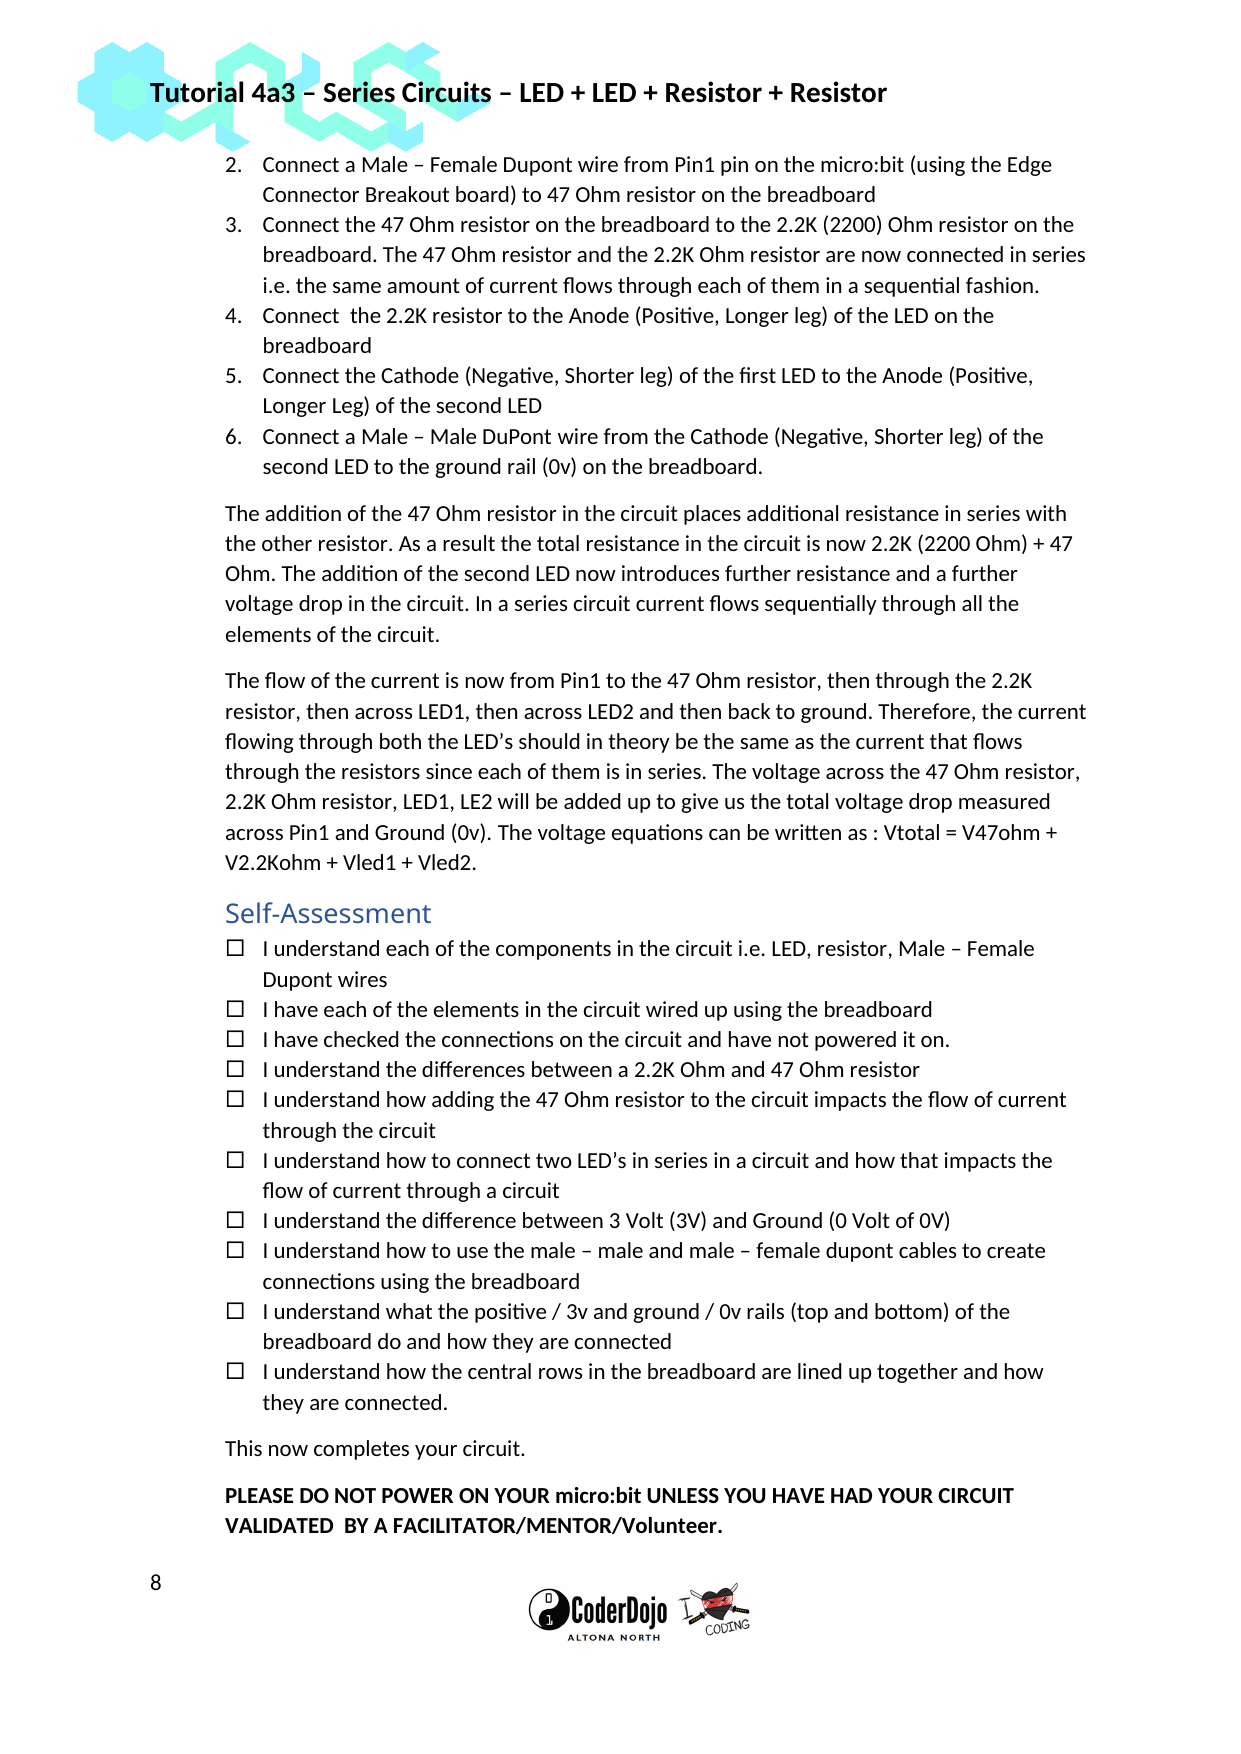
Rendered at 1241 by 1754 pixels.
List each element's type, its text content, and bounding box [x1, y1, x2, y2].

list I understand the difference between 3 Volt (3V) and Ground (0 Volt of 0V) [225, 1206, 1090, 1234]
list I have checked the connections on the circuit and have not powered it on. [225, 1025, 1090, 1053]
list I have each of the elements in the circuit wired up using the breadboard [225, 995, 1090, 1023]
text The flow of the current is now from Pin1 to the 47 Ohm resistor, then through the 2.2K resistor, then across LED1, then across LED2 and then back to ground. Therefore, the current flowing through both the LED’s should in theory be the same as the current that flows through the resistors since each of them is in series. The voltage across the 47 Ohm resistor, 2.2K Ohm resistor, LED1, LE2 will be added up to give us the total voltage drop measured across Pin1 and Ground (0v). The voltage equations can be written as : Vtotal = V47ohm + V2.2Kohm + Vled1 + Vled2. [225, 667, 1090, 876]
list Connect a Male – Male DuPont wire from the Cathode (Negative, Shorter leg) of the second LED to the ground rail (0v) on the breadboard. [225, 422, 1090, 480]
list I understand how to use the male – male and male – female dupont cables to create connections using the breadboard [225, 1237, 1090, 1295]
list I understand how to connect two LED’s in series in a circuit and how that impacts the flow of current through a circuit [225, 1146, 1090, 1204]
list Connect the Cathode (Negative, Shorter leg) of the first LED to the Anode (Positive, Longer Leg) of the second LED [225, 361, 1090, 420]
list Connect the 2.2K resistor to the Anode (Positive, Longer leg) of the LED on the breadboard [225, 301, 1090, 359]
list Connect the 47 Ohm resistor on the breadboard to the 2.2K (2200) Ohm resistor on the breadboard. The 47 Ohm resistor and the 2.2K Ohm resistor are now connected in series i.e. the same amount of current flows through each of them in a sequential fashion. [225, 210, 1090, 299]
text The addition of the 47 Ohm resistor in the circuit places additional resistance in series with the other resistor. As a result the total resistance in the circuit is now 2.2K (2200 Ohm) + 47 Ohm. The addition of the second LED now introduces further resistance and a further voltage drop in the circuit. In a series circuit current flows sequentially through all the elements of the circuit. [225, 499, 1090, 648]
list I understand how the central rows in the breadboard are lined up together and how they are connected. [225, 1357, 1090, 1416]
picture [77, 42, 492, 152]
list Connect a Male – Female Dupont wire from Pin1 pin on the micro:bit (using the Edge Connector Breakout board) to 47 Ohm resistor on the breadboard [225, 150, 1090, 208]
text This now completes your circuit. [225, 1434, 1090, 1463]
list I understand the differences between a 2.2K Ohm and 47 Ohm resistor [225, 1055, 1090, 1083]
picture [486, 1568, 792, 1653]
list I understand what the positive / 3v and ground / 0v rails (top and bottom) of the breadboard do and how they are connected [225, 1297, 1090, 1355]
list I understand how adding the 47 Ohm resistor to the circuit impacts the flow of current through the circuit [225, 1086, 1090, 1144]
subtitle Self-Assessment [225, 895, 1090, 932]
list I understand each of the components in the circuit i.e. LED, resistor, Male – Female Dupont wires [225, 934, 1090, 993]
text PLEASE DO NOT POWER ON YOUR micro:bit UNLESS YOU HAVE HAD YOUR CIRCUIT VALIDATED BY A FACILITATOR/MENTOR/Volunteer. [225, 1481, 1090, 1540]
